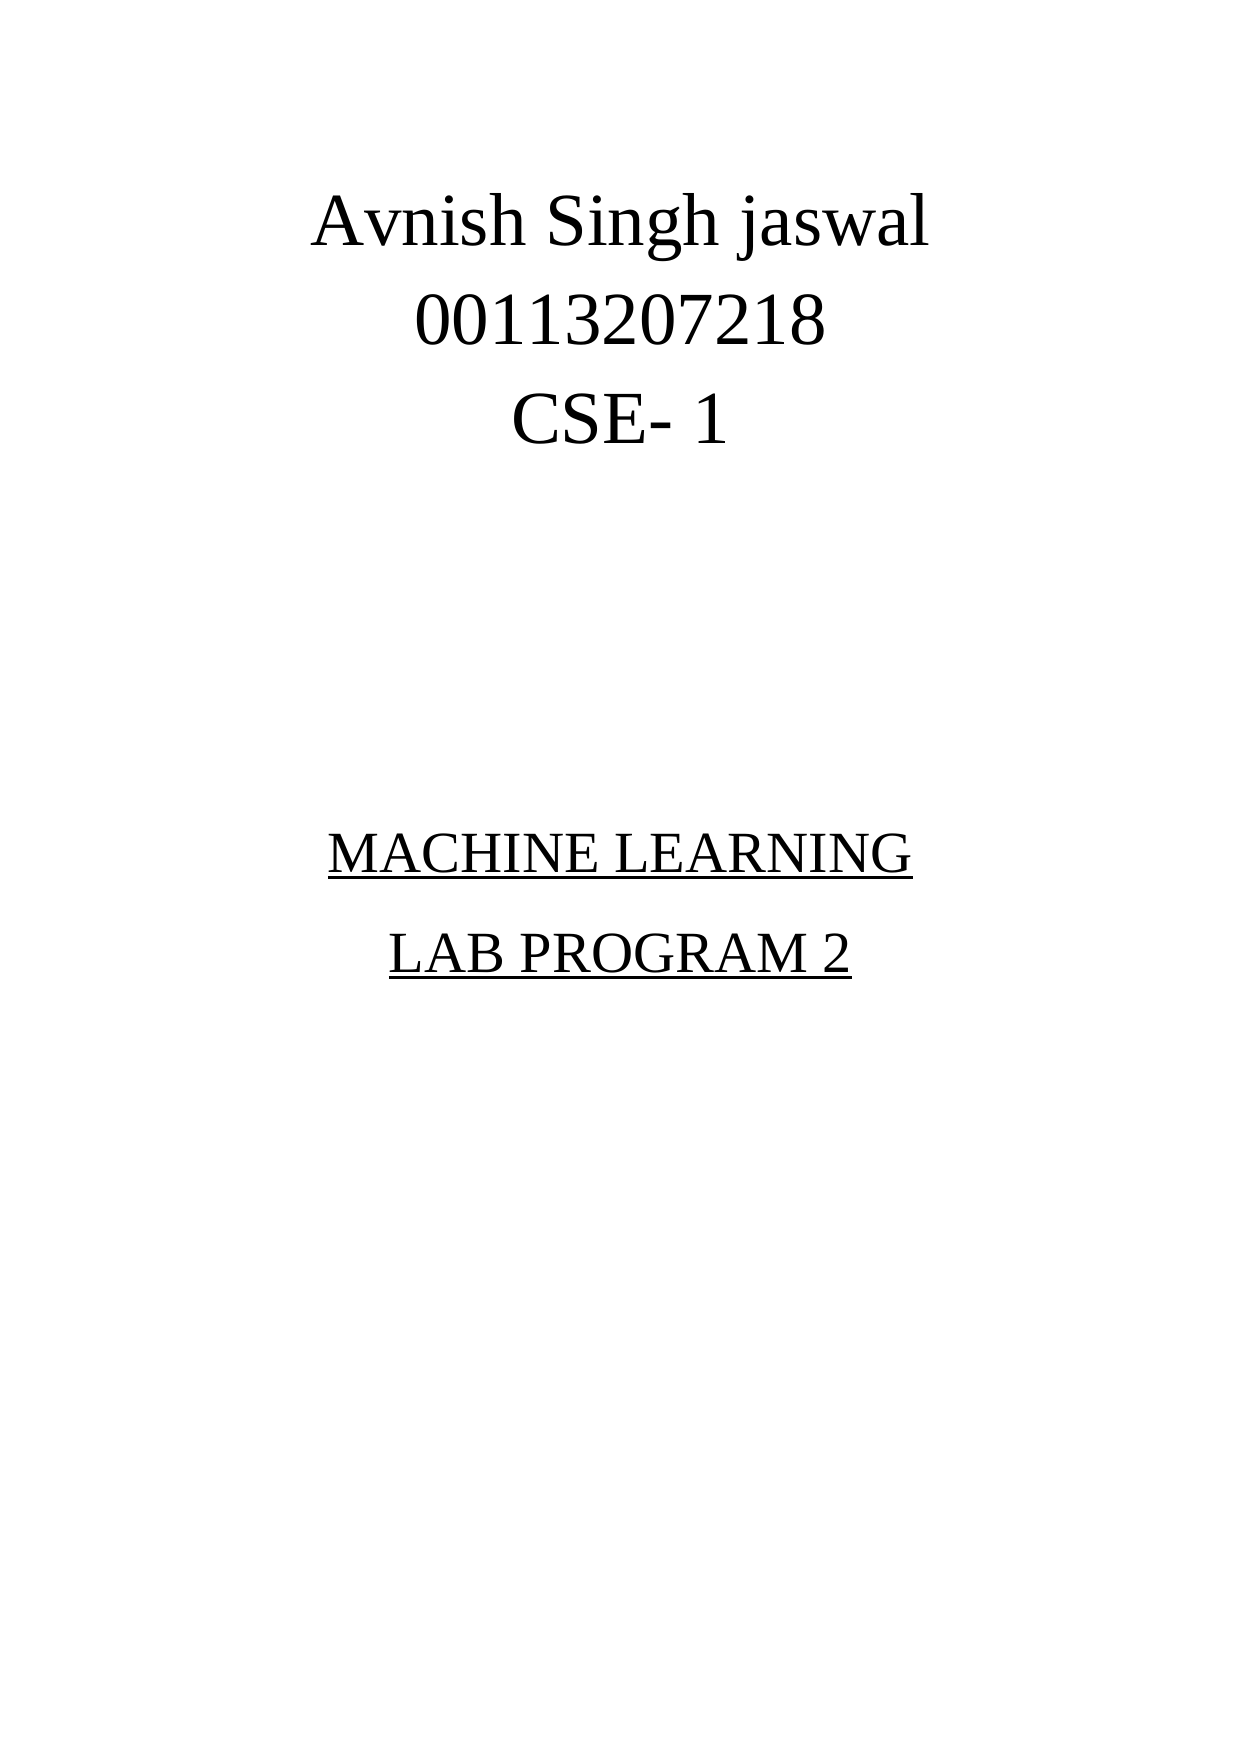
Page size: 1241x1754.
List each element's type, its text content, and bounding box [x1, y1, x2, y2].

text Avnish Singh jaswal 00113207218 [150, 175, 1090, 360]
text CSE- 1 [150, 373, 1090, 459]
text LAB PROGRAM 2 [150, 918, 1090, 985]
text MACHINE LEARNING [150, 817, 1090, 884]
